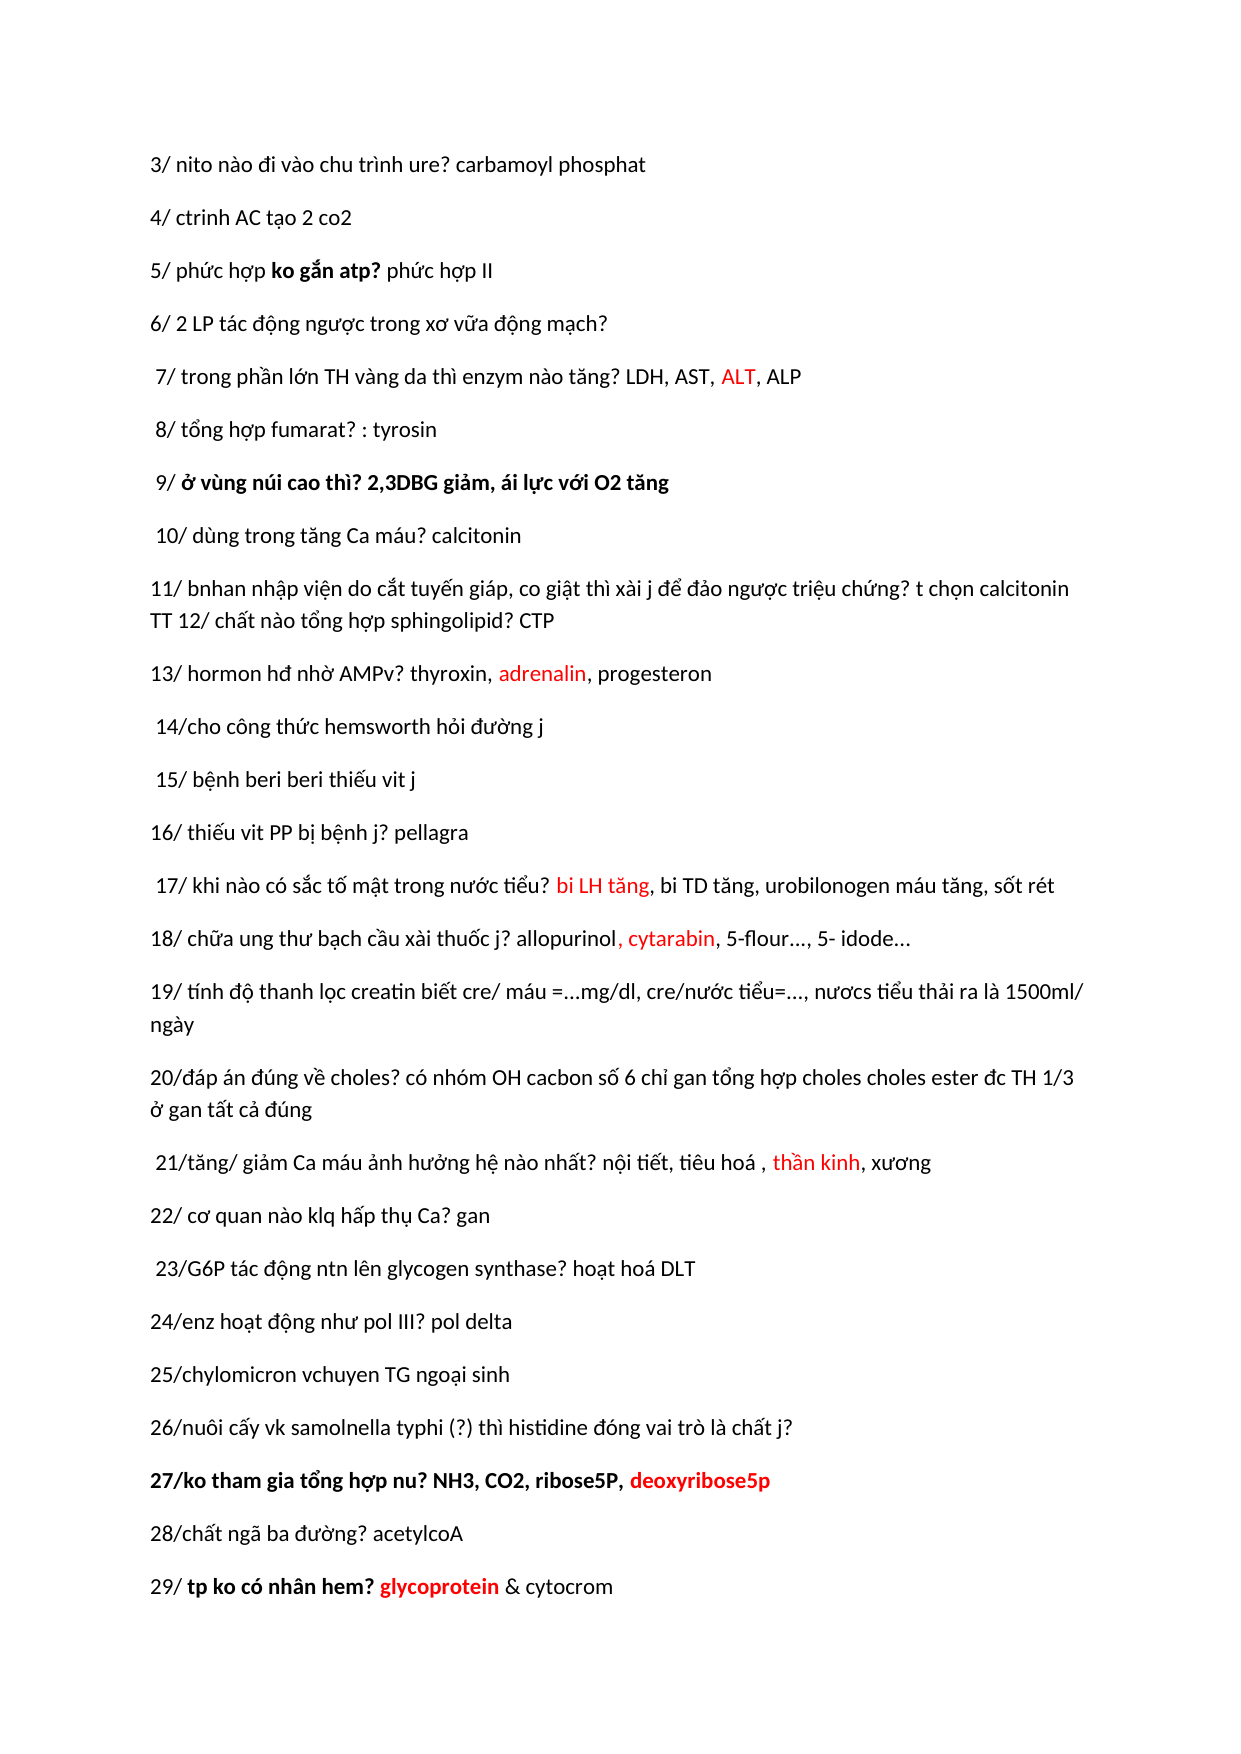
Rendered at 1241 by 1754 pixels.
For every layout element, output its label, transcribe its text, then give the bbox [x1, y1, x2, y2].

text 8/ tổng hợp fumarat? : tyrosin [150, 415, 1090, 443]
text 25/chylomicron vchuyen TG ngoại sinh [150, 1360, 1090, 1388]
text 13/ hormon hđ nhờ AMPv? thyroxin, adrenalin, progesteron [150, 659, 1090, 687]
text 17/ khi nào có sắc tố mật trong nước tiểu? bi LH tăng, bi TD tăng, urobilonogen máu tăng, sốt rét [150, 871, 1090, 899]
text 5/ phức hợp ko gắn atp? phức hợp II [150, 256, 1090, 284]
text 29/ tp ko có nhân hem? glycoprotein & cytocrom [150, 1572, 1090, 1600]
text 22/ cơ quan nào klq hấp thụ Ca? gan [150, 1201, 1090, 1229]
text 9/ ở vùng núi cao thì? 2,3DBG giảm, ái lực với O2 tăng [150, 468, 1090, 496]
text 14/cho công thức hemsworth hỏi đường j [150, 712, 1090, 740]
text 18/ chữa ung thư bạch cầu xài thuốc j? allopurinol, cytarabin, 5-flour..., 5- idode... [150, 924, 1090, 952]
text 6/ 2 LP tác động ngược trong xơ vữa động mạch? [150, 309, 1090, 337]
text 4/ ctrinh AC tạo 2 co2 [150, 203, 1090, 231]
text 16/ thiếu vit PP bị bệnh j? pellagra [150, 818, 1090, 846]
text 15/ bệnh beri beri thiếu vit j [150, 765, 1090, 793]
text 3/ nito nào đi vào chu trình ure? carbamoyl phosphat [150, 150, 1090, 178]
text 23/G6P tác động ntn lên glycogen synthase? hoạt hoá DLT [150, 1254, 1090, 1282]
text 10/ dùng trong tăng Ca máu? calcitonin [150, 521, 1090, 549]
text 28/chất ngã ba đường? acetylcoA [150, 1519, 1090, 1547]
text 24/enz hoạt động như pol III? pol delta [150, 1307, 1090, 1335]
text 7/ trong phần lớn TH vàng da thì enzym nào tăng? LDH, AST, ALT, ALP [150, 362, 1090, 390]
text 26/nuôi cấy vk samolnella typhi (?) thì histidine đóng vai trò là chất j? [150, 1413, 1090, 1441]
text 11/ bnhan nhập viện do cắt tuyến giáp, co giật thì xài j để đảo ngược triệu chứng? t chọn calcitonin TT 12/ chất nào tổng hợp sphingolipid? CTP [150, 574, 1090, 634]
text 20/đáp án đúng về choles? có nhóm OH cacbon số 6 chỉ gan tổng hợp choles choles ester đc TH 1/3 ở gan tất cả đúng [150, 1063, 1090, 1123]
text 19/ tính độ thanh lọc creatin biết cre/ máu =...mg/dl, cre/nước tiểu=..., nươcs tiểu thải ra là 1500ml/ ngày [150, 977, 1090, 1038]
text 21/tăng/ giảm Ca máu ảnh hưởng hệ nào nhất? nội tiết, tiêu hoá , thần kinh, xương [150, 1148, 1090, 1176]
text 27/ko tham gia tổng hợp nu? NH3, CO2, ribose5P, deoxyribose5p [150, 1466, 1090, 1494]
